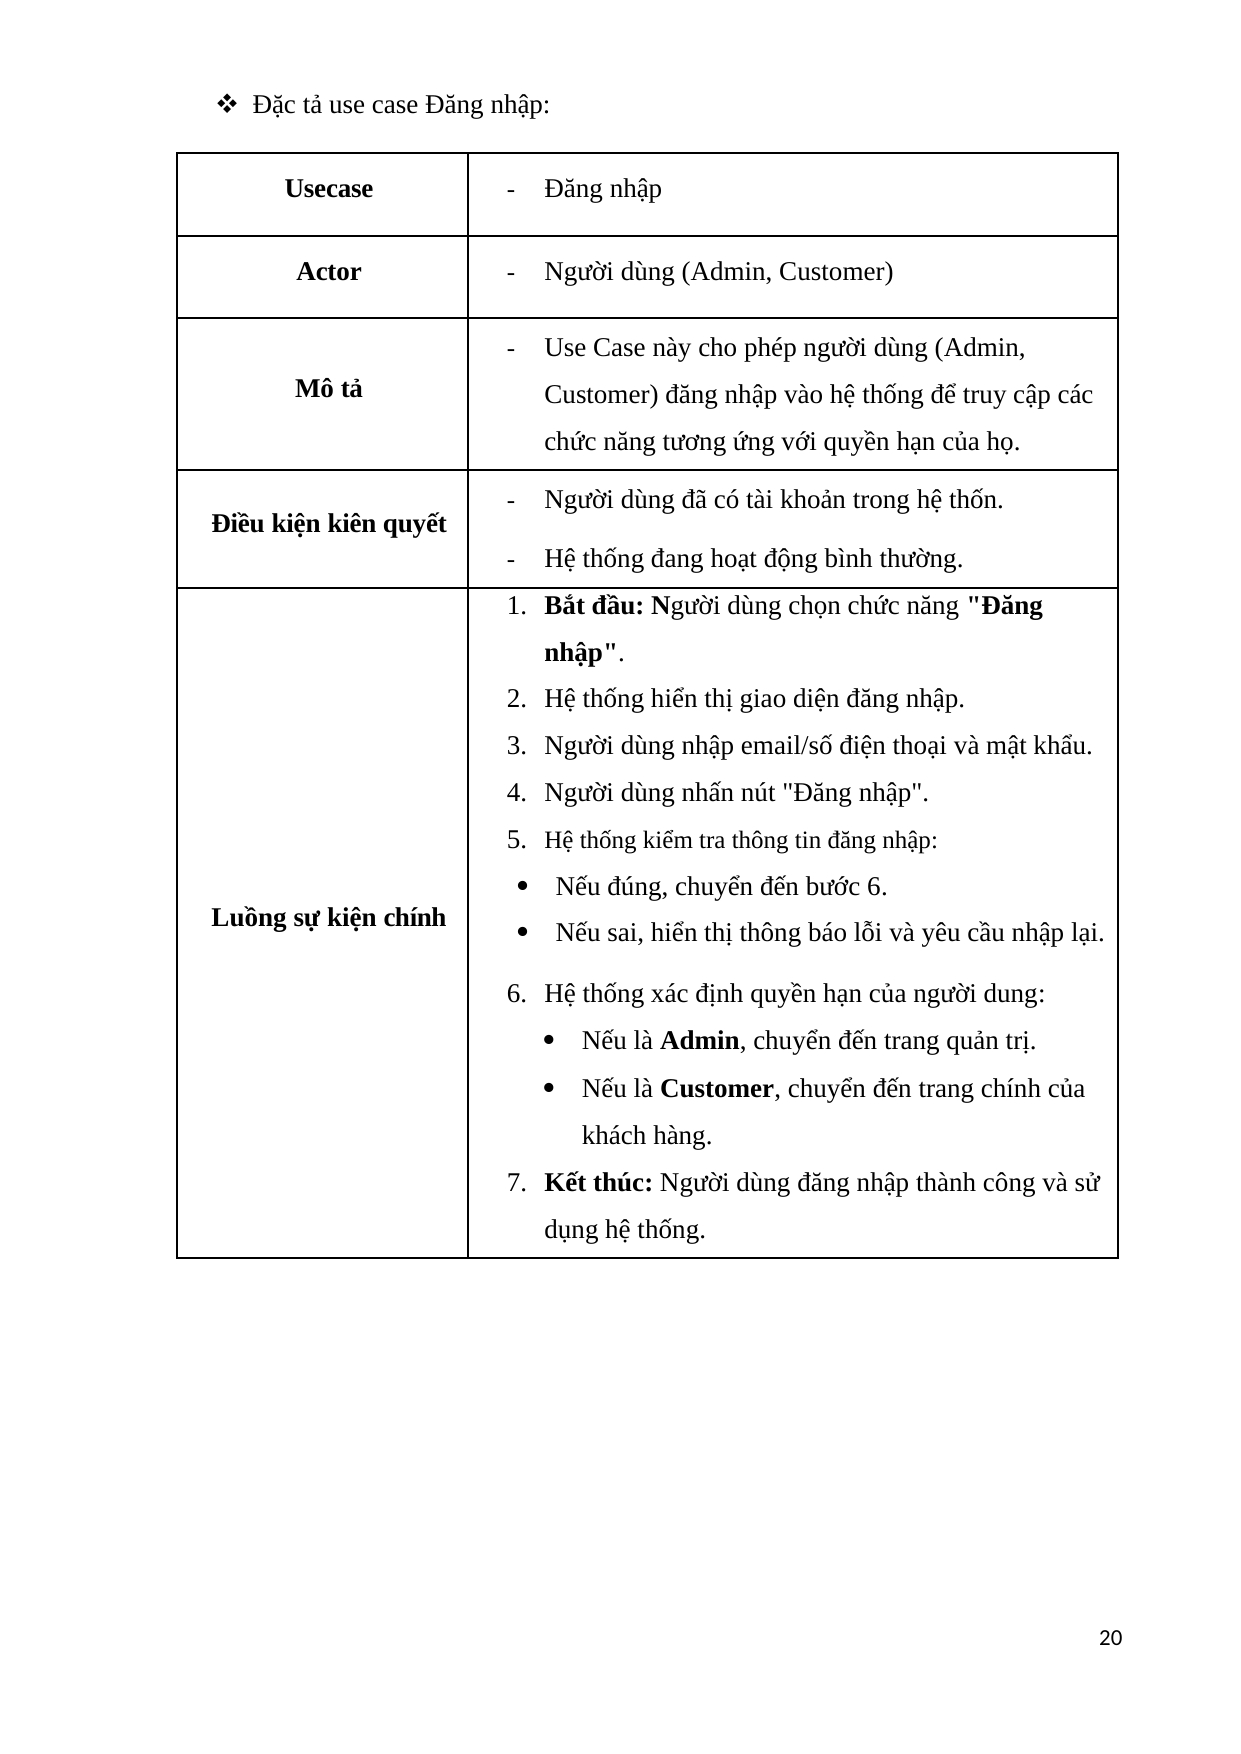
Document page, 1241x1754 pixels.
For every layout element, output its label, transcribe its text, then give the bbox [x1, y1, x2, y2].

table_cell Bắt đầu: Người dùng chọn chức năng "Đăng nhập". Hệ thống hiển thị giao diện đăng nhập. Người dùng nhập email/số điện thoại và mật khẩu. Người dùng nhấn nút "Đăng nhập". Hệ thống kiểm tra thông tin đăng nhập: Nếu đúng, chuyển đến bước 6. Nếu sai, hiển thị thông báo lỗi và yêu cầu nhập lại. Hệ thống xác định quyền hạn của người dung: Nếu là Admin, chuyển đến trang quản trị. Nếu là Customer, chuyển đến trang chính của khách hàng. Kết thúc: Người dùng đăng nhập thành công và sử dụng hệ thống. [469, 589, 1117, 1257]
table_cell Actor [178, 237, 467, 317]
list Đặc tả use case Đăng nhập: [215, 89, 1122, 120]
table_cell Luồng sự kiện chính [178, 589, 467, 1257]
table_header Usecase [178, 154, 467, 235]
table_header Đăng nhập [469, 154, 1117, 235]
table_cell Người dùng (Admin, Customer) [469, 237, 1117, 317]
table_cell Use Case này cho phép người dùng (Admin, Customer) đăng nhập vào hệ thống để truy cập các chức năng tương ứng với quyền hạn của họ. [469, 319, 1117, 469]
table_cell Người dùng đã có tài khoản trong hệ thốn. Hệ thống đang hoạt động bình thường. [469, 471, 1117, 587]
table_cell Điều kiện kiên quyết [178, 471, 467, 587]
table_cell Mô tả [178, 319, 467, 469]
